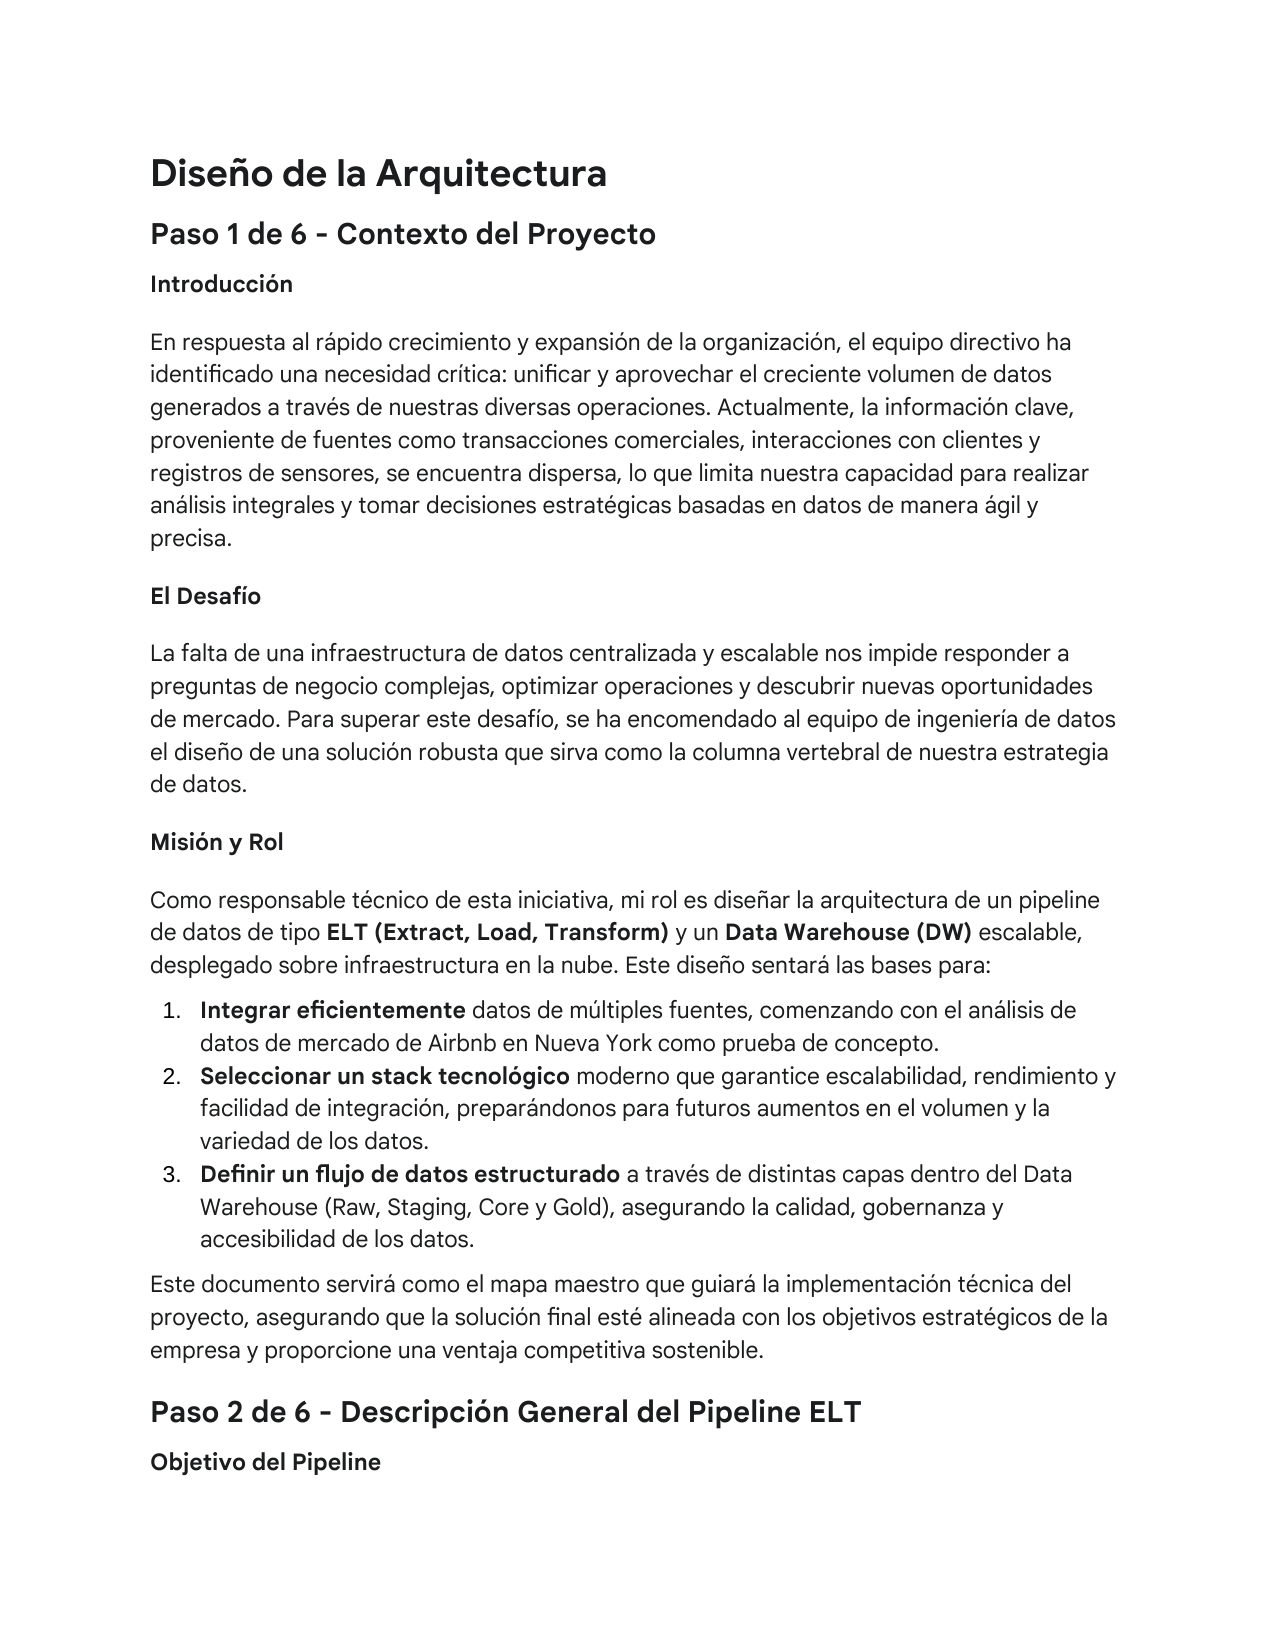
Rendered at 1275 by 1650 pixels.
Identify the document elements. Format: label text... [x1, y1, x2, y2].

list Seleccionar un stack tecnológico moderno que garantice escalabilidad, rendimiento y facilidad de integración, preparándonos para futuros aumentos en el volumen y la variedad de los datos. [162, 1062, 1125, 1156]
text La falta de una infraestructura de datos centralizada y escalable nos impide responder a preguntas de negocio complejas, optimizar operaciones y descubrir nuevas oportunidades de mercado. Para superar este desafío, se ha encomendado al equipo de ingeniería de datos el diseño de una solución robusta que sirva como la columna vertebral de nuestra estrategia de datos. [150, 639, 1125, 799]
text Objetivo del Pipeline [150, 1448, 1125, 1477]
text En respuesta al rápido crecimiento y expansión de la organización, el equipo directivo ha identificado una necesidad crítica: unificar y aprovechar el creciente volumen de datos generados a través de nuestras diversas operaciones. Actualmente, la información clave, proveniente de fuentes como transacciones comerciales, interacciones con clientes y registros de sensores, se encuentra dispersa, lo que limita nuestra capacidad para realizar análisis integrales y tomar decisiones estratégicas basadas en datos de manera ágil y precisa. [150, 328, 1125, 553]
subtitle Paso 1 de 6 - Contexto del Proyecto [150, 216, 1125, 253]
list Definir un flujo de datos estructurado a través de distintas capas dentro del Data Warehouse (Raw, Staging, Core y Gold), asegurando la calidad, gobernanza y accesibilidad de los datos. [162, 1160, 1125, 1254]
text Misión y Rol [150, 828, 1125, 857]
subtitle Diseño de la Arquitectura [150, 150, 1125, 197]
text Como responsable técnico de esta iniciativa, mi rol es diseñar la arquitectura de un pipeline de datos de tipo ELT (Extract, Load, Transform) y un Data Warehouse (DW) escalable, desplegado sobre infraestructura en la nube. Este diseño sentará las bases para: [150, 886, 1125, 980]
subtitle Paso 2 de 6 - Descripción General del Pipeline ELT [150, 1394, 1125, 1430]
text Introducción [150, 270, 1125, 299]
list Integrar eficientemente datos de múltiples fuentes, comenzando con el análisis de datos de mercado de Airbnb en Nueva York como prueba de concepto. [162, 996, 1125, 1058]
text El Desafío [150, 582, 1125, 611]
text Este documento servirá como el mapa maestro que guiará la implementación técnica del proyecto, asegurando que la solución final esté alineada con los objetivos estratégicos de la empresa y proporcione una ventaja competitiva sostenible. [150, 1271, 1125, 1365]
